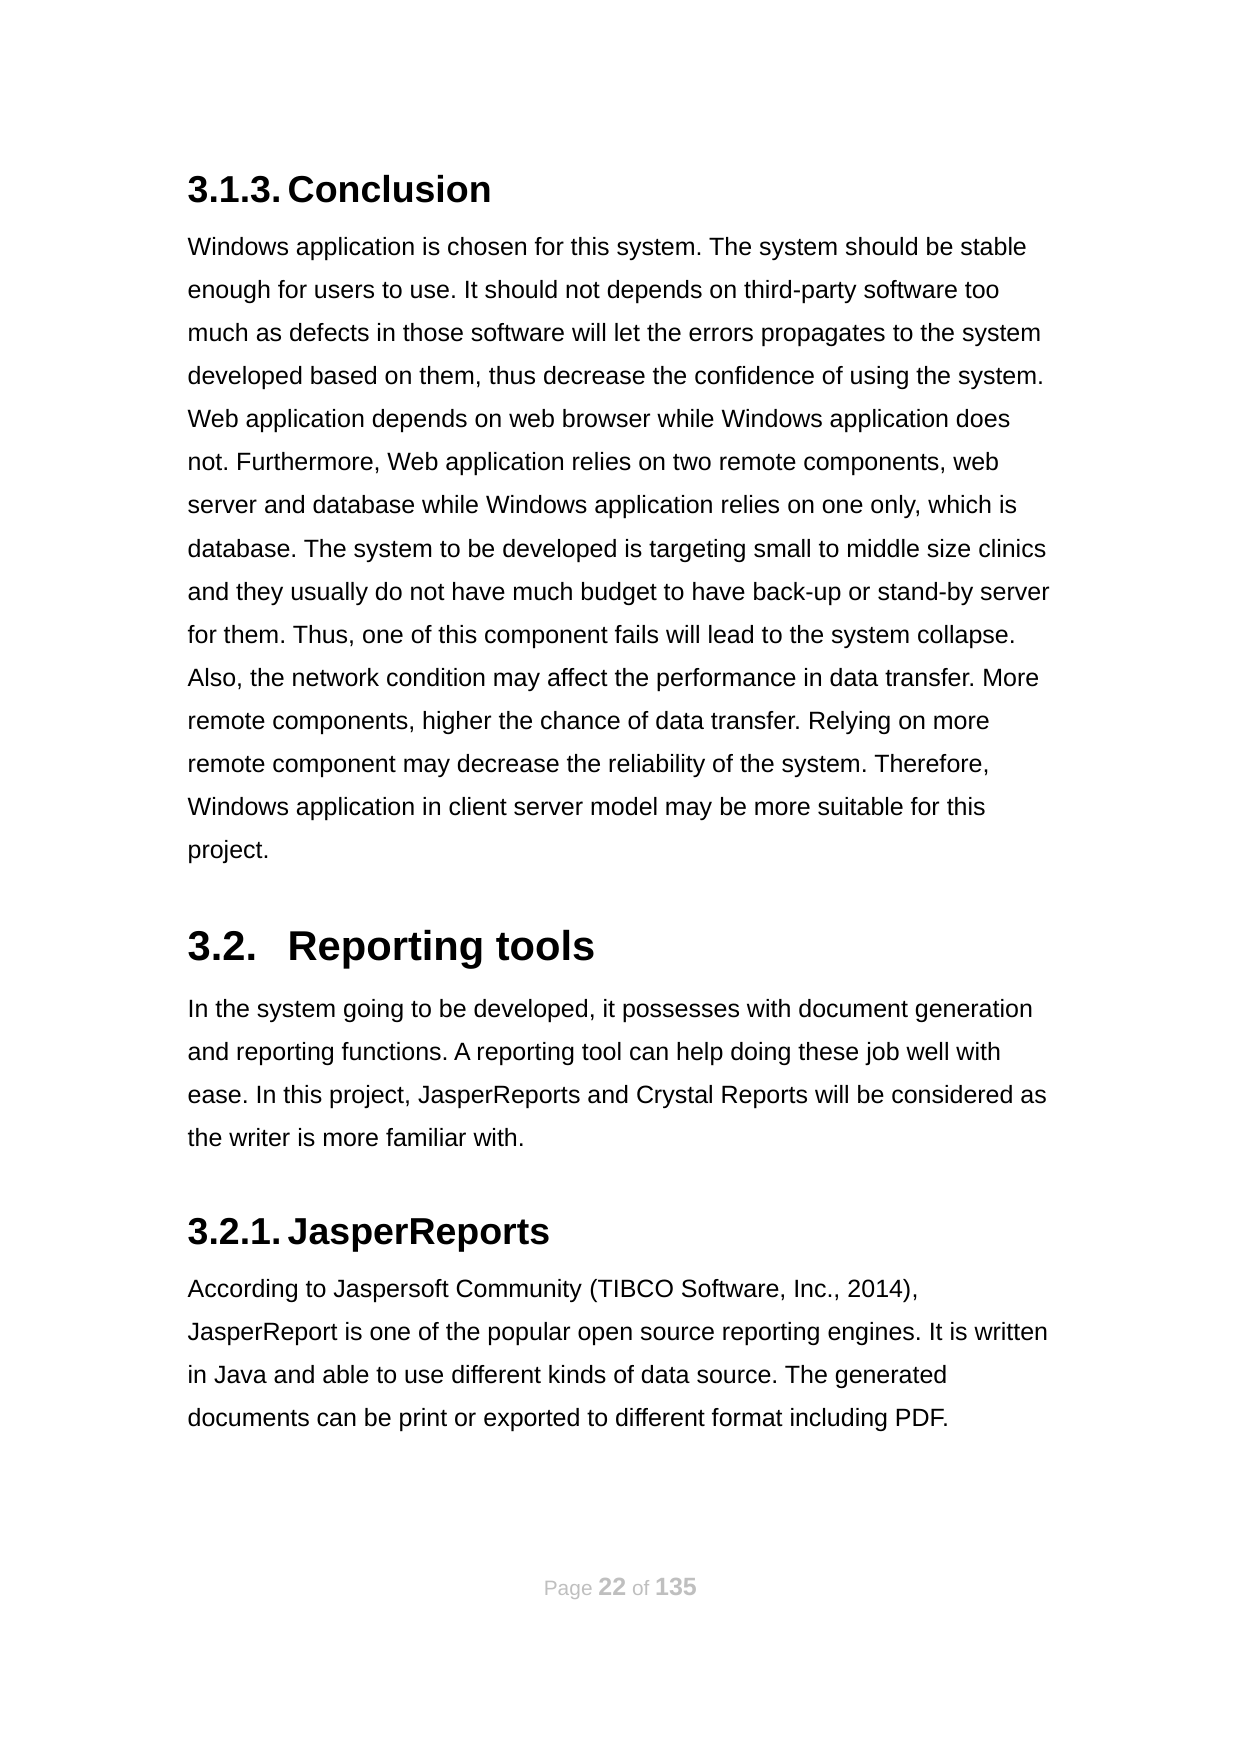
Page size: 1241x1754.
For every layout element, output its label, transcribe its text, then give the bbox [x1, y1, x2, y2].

text According to Jaspersoft Community , JasperReport is one of the popular open source reporting engines. It is written in Java and able to use different kinds of data source. The generated documents can be print or exported to different format including PDF. [187, 1274, 1053, 1432]
text Windows application is chosen for this system. The system should be stable enough for users to use. It should not depends on third-party software too much as defects in those software will let the errors propagates to the system developed based on them, thus decrease the confidence of using the system. Web application depends on web browser while Windows application does not. Furthermore, Web application relies on two remote components, web server and database while Windows application relies on one only, which is database. The system to be developed is targeting small to middle size clinics and they usually do not have much budget to have back-up or stand-by server for them. Thus, one of this component fails will lead to the system collapse. Also, the network condition may affect the performance in data transfer. More remote components, higher the chance of data transfer. Relying on more remote component may decrease the reliability of the system. Therefore, Windows application in client server model may be more suitable for this project. [187, 232, 1053, 864]
subtitle Conclusion [187, 167, 1053, 210]
subtitle Reporting tools [187, 922, 1053, 969]
text In the system going to be developed, it possesses with document generation and reporting functions. A reporting tool can help doing these job well with ease. In this project, JasperReports and Crystal Reports will be considered as the writer is more familiar with. [187, 993, 1053, 1152]
subtitle JasperReports [187, 1209, 1053, 1252]
